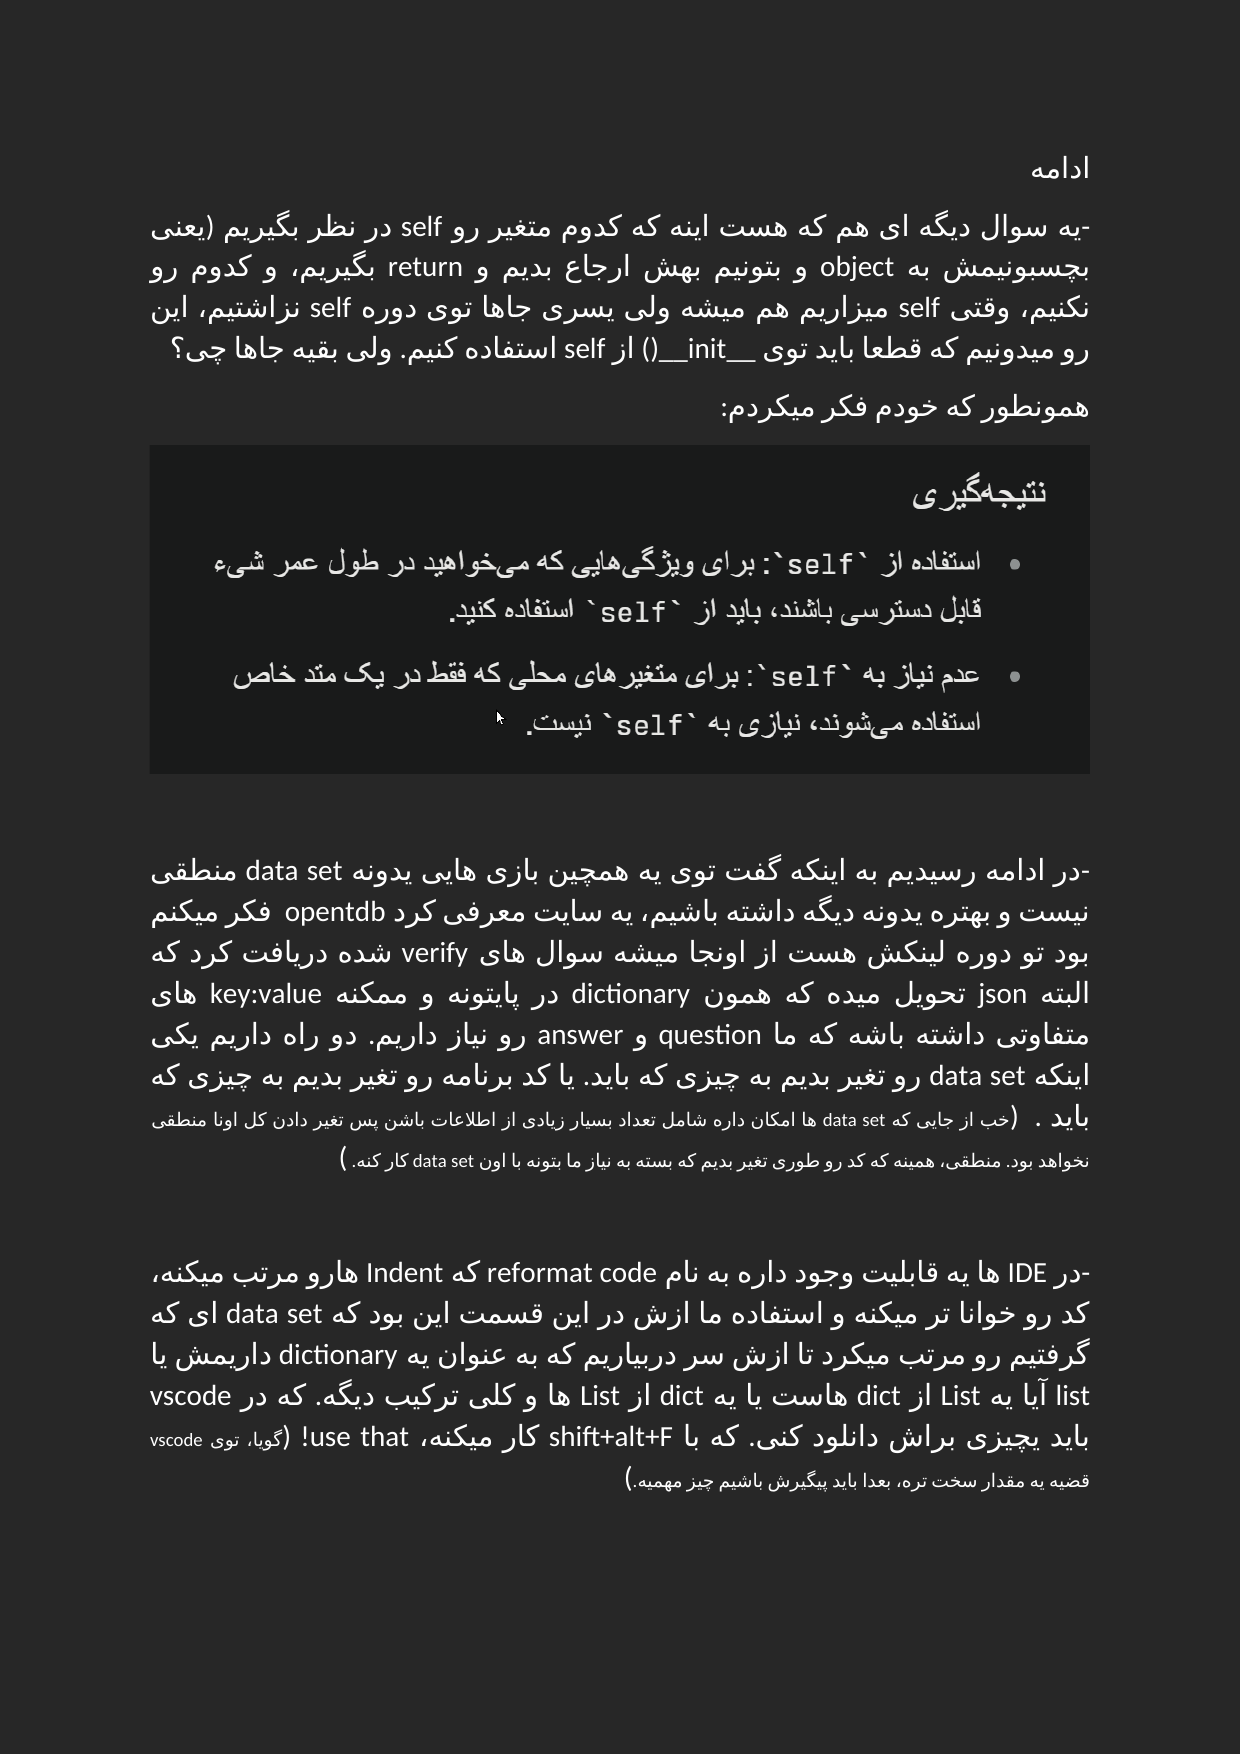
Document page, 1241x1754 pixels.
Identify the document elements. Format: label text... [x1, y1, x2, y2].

text -در IDE ها یه قابلیت وجود داره به نام reformat code که Indent هارو مرتب میکنه، کد رو خوانا تر میکنه و استفاده ما ازش در این قسمت این بود که data set ای که گرفتیم رو مرتب میکرد تا ازش سر دربیاریم که به عنوان یه dictionary داریمش یا list آیا یه List از dict هاست یا یه dict از List ها و کلی ترکیب دیگه. که در vscode باید یچیزی براش دانلود کنی. که با shift+alt+F کار میکنه، use that! (گویا، توی vscode قضیه یه مقدار سخت تره، بعدا باید پیگیرش باشیم چیز مهمیه.) [150, 1254, 1090, 1494]
text -یه سوال دیگه ای هم که هست اینه که کدوم متغیر رو self در نظر بگیریم (یعنی بچسبونیمش به object و بتونیم بهش ارجاع بدیم و return بگیریم، و کدوم رو نکنیم، وقتی self میزاریم هم میشه ولی یسری جاها توی دوره self نزاشتیم، این رو میدونیم که قطعا باید توی __init__() از self استفاده کنیم. ولی بقیه جاها چی؟ [150, 208, 1090, 366]
text -در ادامه رسیدیم به اینکه گفت توی یه همچین بازی هایی یدونه data set منطقی نیست و بهتره یدونه دیگه داشته باشیم، یه سایت معرفی کرد opentdb فکر میکنم بود تو دوره لینکش هست از اونجا میشه سوال های verify شده دریافت کرد که البته json تحویل میده که همون dictionary در پایتونه و ممکنه key:value های متفاوتی داشته باشه که ما question و answer رو نیاز داریم. دو راه داریم یکی اینکه data set رو تغیر بدیم به چیزی که باید. یا کد برنامه رو تغیر بدیم به چیزی که باید . (خب از جایی که data set ها امکان داره شامل تعداد بسیار زیادی از اطلاعات باشن پس تغیر دادن کل اونا منطقی نخواهد بود. منطقی، همینه که کد رو طوری تغیر بدیم که بسته به نیاز ما بتونه با اون data set کار کنه. ) [150, 852, 1090, 1175]
text ادامه [150, 150, 1090, 186]
text همونطور که خودم فکر میکردم: [150, 388, 1090, 424]
picture [149, 445, 1090, 774]
